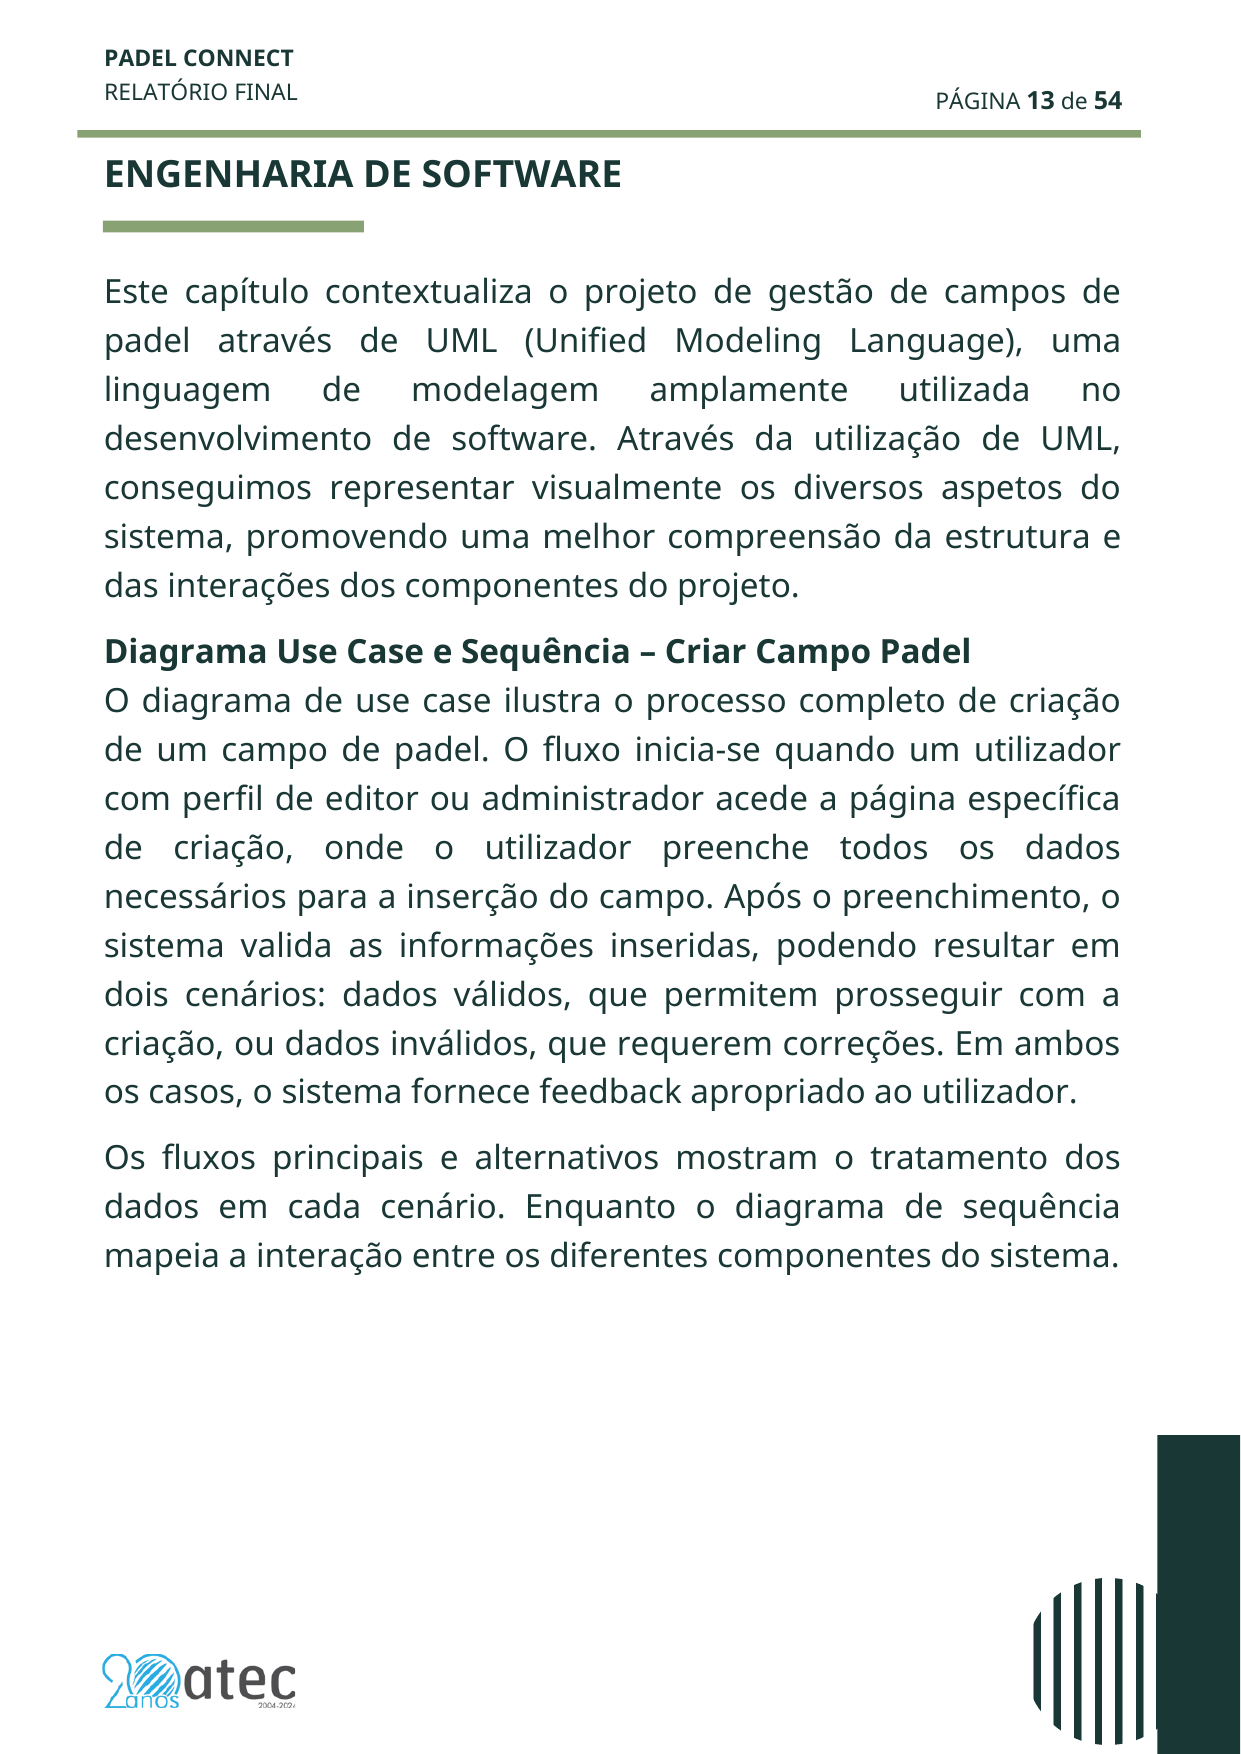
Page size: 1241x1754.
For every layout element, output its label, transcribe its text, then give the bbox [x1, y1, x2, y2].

subtitle ENGENHARIA DE SOFTWARE [103, 147, 1122, 198]
text O diagrama de use case ilustra o processo completo de criação de um campo de padel. O fluxo inicia-se quando um utilizador com perfil de editor ou administrador acede a página específica de criação, onde o utilizador preenche todos os dados necessários para a inserção do campo. Após o preenchimento, o sistema valida as informações inseridas, podendo resultar em dois cenários: dados válidos, que permitem prosseguir com a criação, ou dados inválidos, que requerem correções. Em ambos os casos, o sistema fornece feedback apropriado ao utilizador. [103, 677, 1122, 1114]
subtitle Diagrama Use Case e Sequência – Criar Campo Padel [103, 628, 1122, 673]
picture [1024, 1577, 1157, 1746]
text Os fluxos principais e alternativos mostram o tratamento dos dados em cada cenário. Enquanto o diagrama de sequência mapeia a interação entre os diferentes componentes do sistema. [103, 1134, 1122, 1277]
text Este capítulo contextualiza o projeto de gestão de campos de padel através de UML (Unified Modeling Language), uma linguagem de modelagem amplamente utilizada no desenvolvimento de software. Através da utilização de UML, conseguimos representar visualmente os diversos aspetos do sistema, promovendo uma melhor compreensão da estrutura e das interações dos componentes do projeto. [103, 268, 1122, 607]
picture [102, 1654, 295, 1708]
